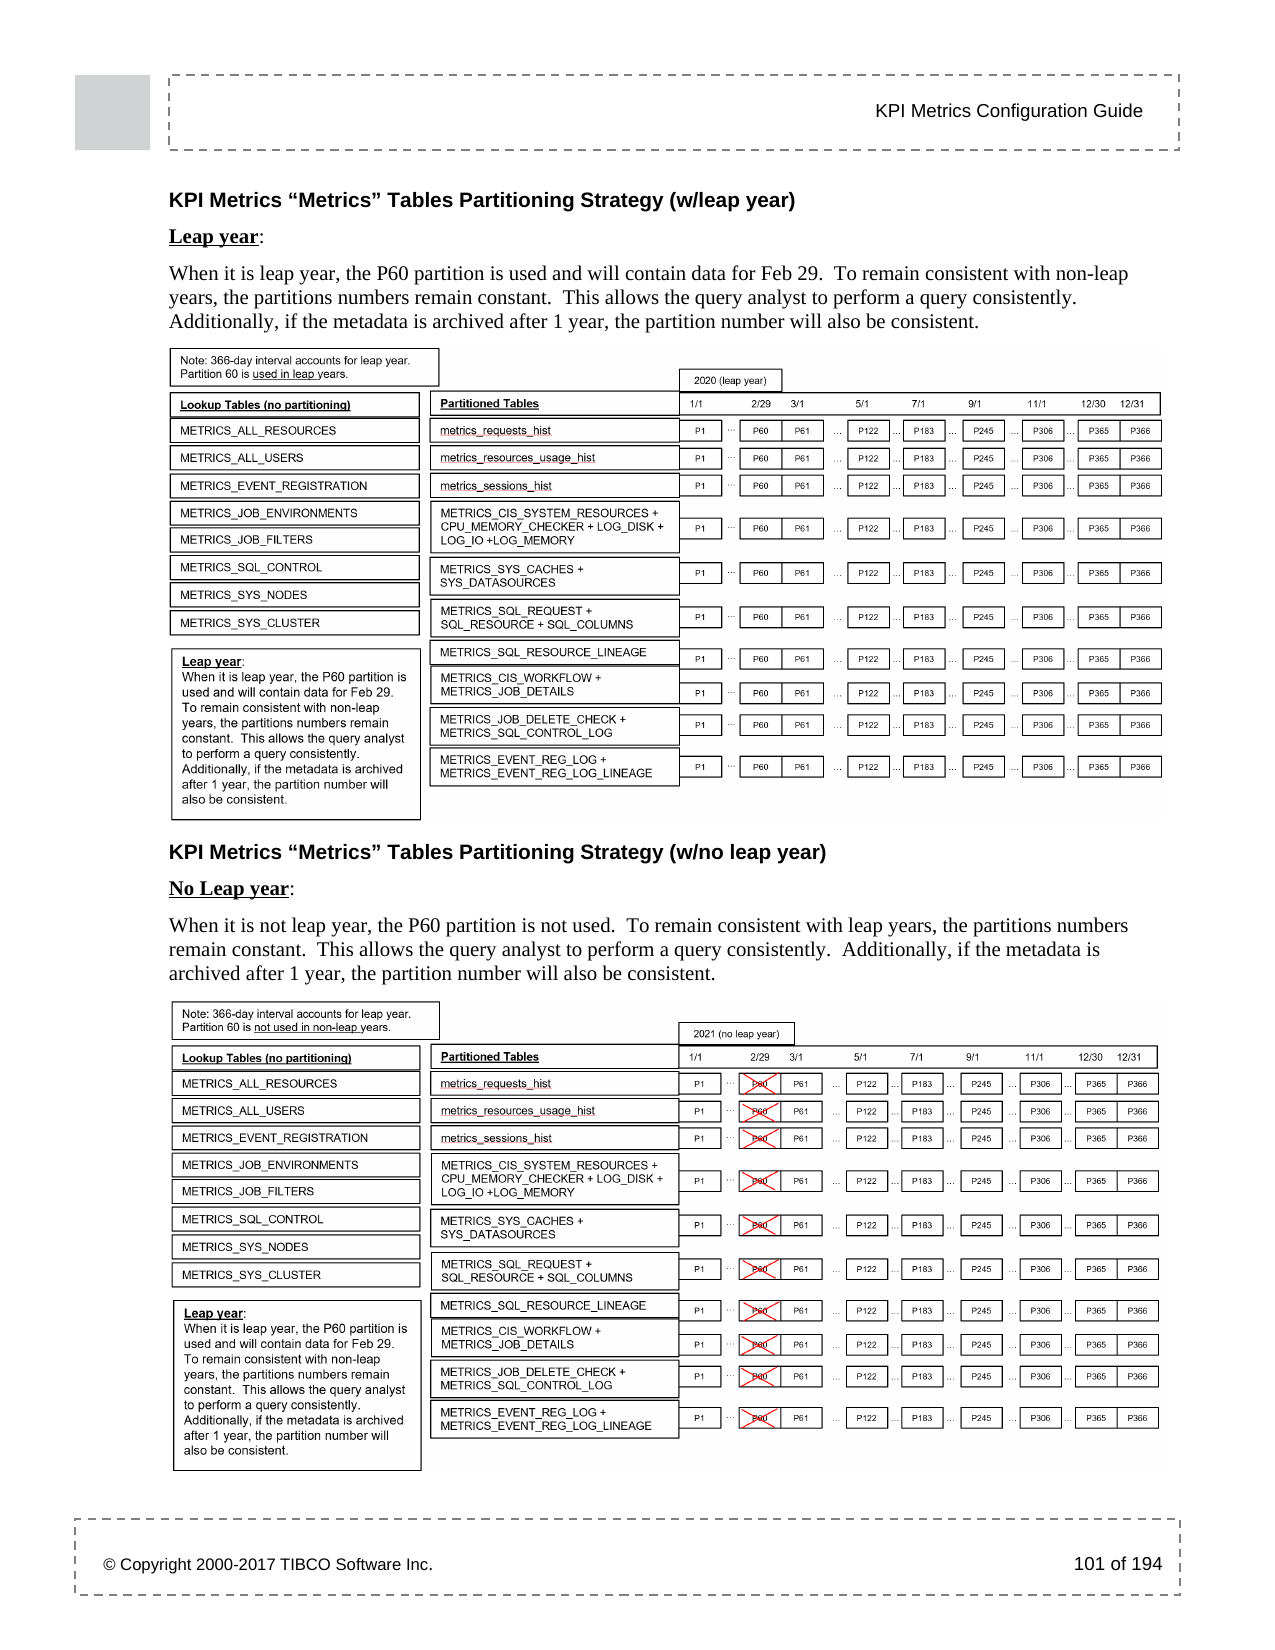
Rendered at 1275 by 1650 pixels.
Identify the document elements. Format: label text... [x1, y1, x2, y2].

text When it is not leap year, the P60 partition is not used. To remain consistent with leap years, the partitions numbers remain constant. This allows the query analyst to perform a query consistently. Additionally, if the metadata is archived after 1 year, the partition number will also be consistent. [169, 913, 1162, 985]
picture [168, 997, 1163, 1474]
subtitle KPI Metrics “Metrics” Tables Partitioning Strategy (w/no leap year) [169, 840, 1162, 864]
picture [168, 345, 1163, 822]
text Leap year: [169, 224, 1162, 248]
subtitle KPI Metrics “Metrics” Tables Partitioning Strategy (w/leap year) [169, 187, 1162, 211]
text No Leap year: [169, 876, 1162, 900]
text When it is leap year, the P60 partition is used and will contain data for Feb 29. To remain consistent with non-leap years, the partitions numbers remain constant. This allows the query analyst to perform a query consistently. Additionally, if the metadata is archived after 1 year, the partition number will also be consistent. [169, 261, 1162, 333]
